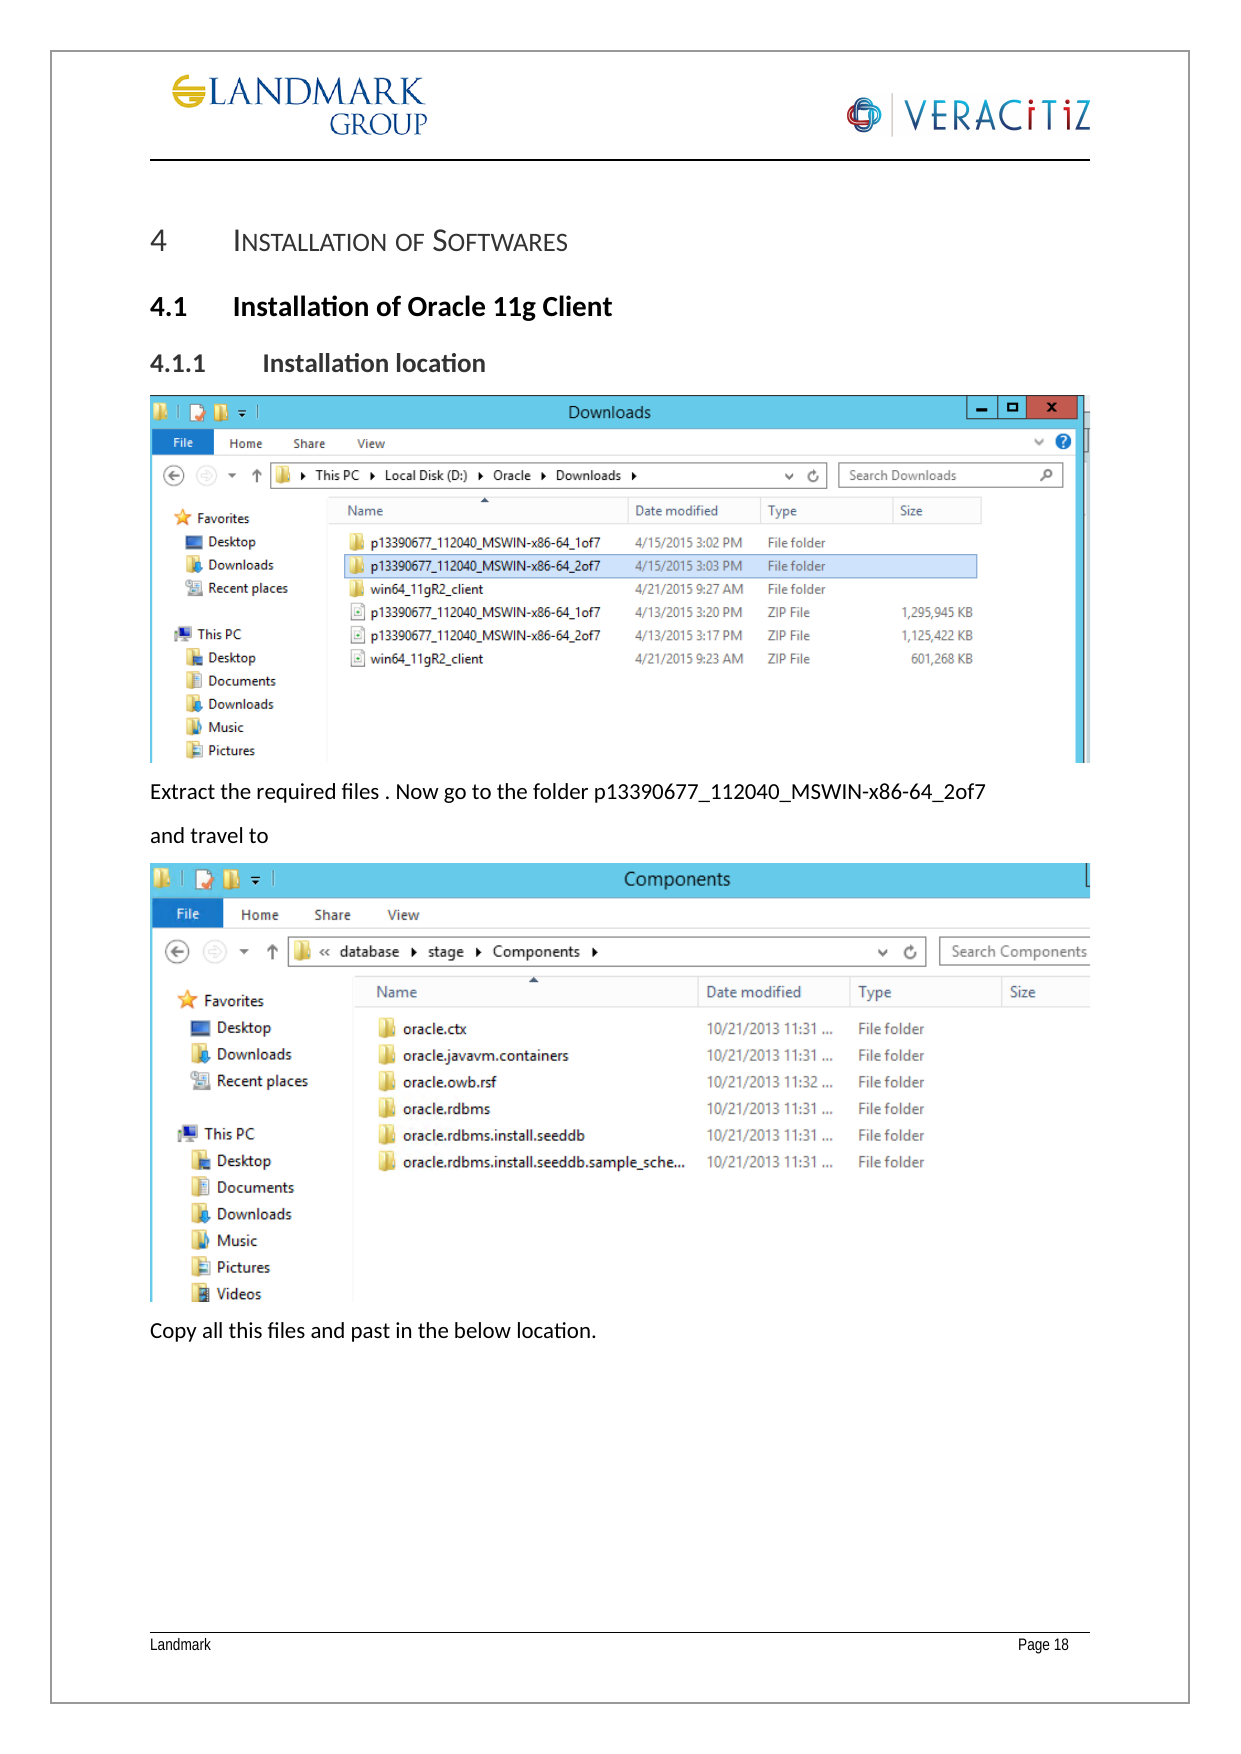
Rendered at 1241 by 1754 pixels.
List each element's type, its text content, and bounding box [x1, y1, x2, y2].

text and travel to [150, 821, 1090, 849]
picture [171, 73, 429, 137]
text Copy all this files and past in the below location. [150, 1316, 1090, 1344]
subtitle Installation location [150, 346, 1090, 379]
text Extract the required files . Now go to the folder p13390677_112040_MSWIN-x86-64_2of7 [150, 777, 1090, 806]
subtitle Installation of Softwares [150, 219, 1090, 259]
picture [150, 395, 1091, 763]
picture [150, 863, 1091, 1302]
picture [846, 93, 1091, 137]
subtitle Installation of Oracle 11g Client [150, 288, 1090, 324]
